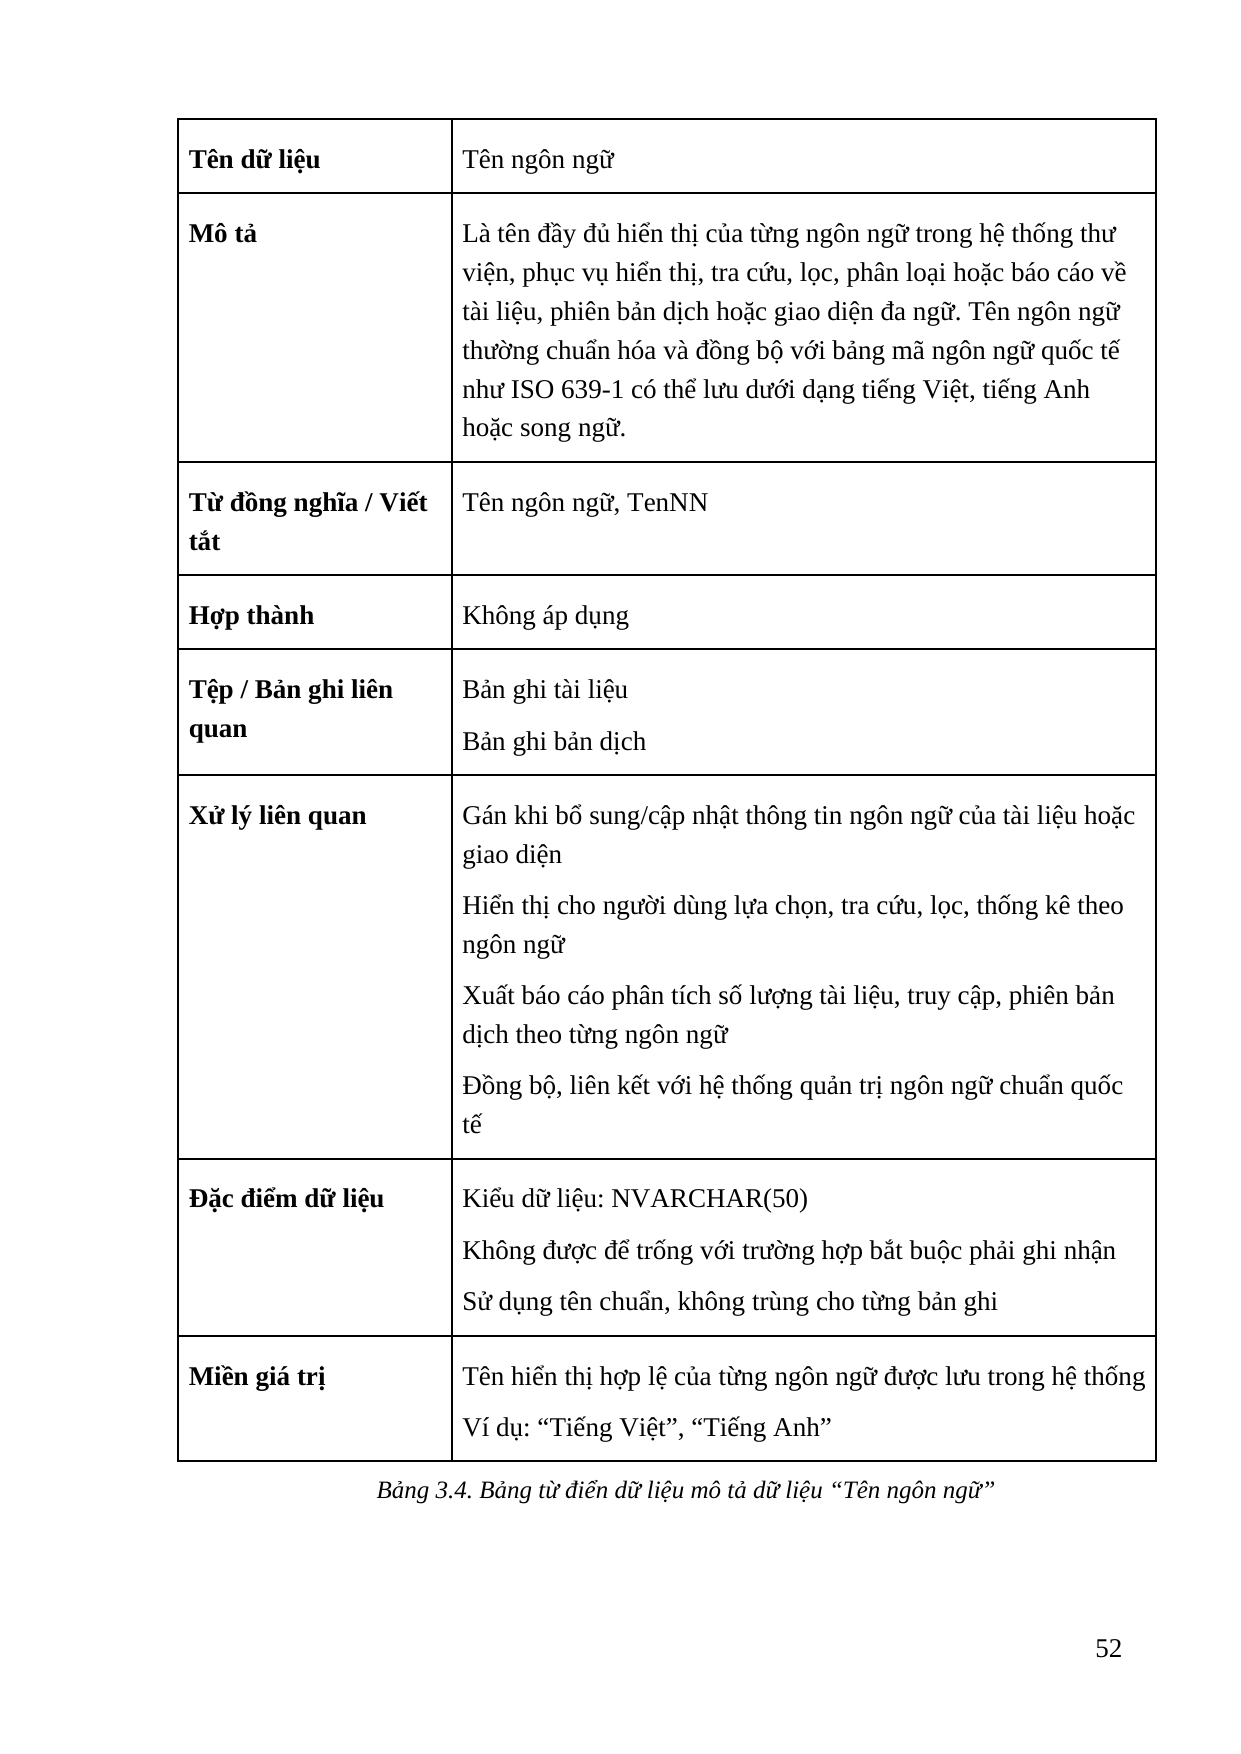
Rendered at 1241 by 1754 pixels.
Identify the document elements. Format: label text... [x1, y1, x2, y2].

table_cell Miền giá trị [179, 1337, 451, 1460]
table_cell Mô tả [179, 194, 451, 461]
table_cell Từ đồng nghĩa / Viết tắt [179, 463, 451, 574]
table_header Tên ngôn ngữ [453, 120, 1155, 192]
table_cell Hợp thành [179, 576, 451, 648]
table_cell Kiểu dữ liệu: NVARCHAR(50) Không được để trống với trường hợp bắt buộc phải ghi nhận Sử dụng tên chuẩn, không trùng cho từng bản ghi [453, 1160, 1155, 1334]
table_cell Bản ghi tài liệu Bản ghi bản dịch [453, 650, 1155, 774]
table_cell Không áp dụng [453, 576, 1155, 648]
subtitle Bảng 3.4. Bảng từ điển dữ liệu mô tả dữ liệu “Tên ngôn ngữ” [177, 1475, 1122, 1503]
table_cell Là tên đầy đủ hiển thị của từng ngôn ngữ trong hệ thống thư viện, phục vụ hiển thị, tra cứu, lọc, phân loại hoặc báo cáo về tài liệu, phiên bản dịch hoặc giao diện đa ngữ. Tên ngôn ngữ thường chuẩn hóa và đồng bộ với bảng mã ngôn ngữ quốc tế như ISO 639-1 có thể lưu dưới dạng tiếng Việt, tiếng Anh hoặc song ngữ. [453, 194, 1155, 461]
table_cell Tệp / Bản ghi liên quan [179, 650, 451, 774]
table_cell Gán khi bổ sung/cập nhật thông tin ngôn ngữ của tài liệu hoặc giao diện Hiển thị cho người dùng lựa chọn, tra cứu, lọc, thống kê theo ngôn ngữ Xuất báo cáo phân tích số lượng tài liệu, truy cập, phiên bản dịch theo từng ngôn ngữ Đồng bộ, liên kết với hệ thống quản trị ngôn ngữ chuẩn quốc tế [453, 776, 1155, 1158]
table_cell Đặc điểm dữ liệu [179, 1160, 451, 1334]
table_cell Xử lý liên quan [179, 776, 451, 1158]
table_cell Tên ngôn ngữ, TenNN [453, 463, 1155, 574]
table_header Tên dữ liệu [179, 120, 451, 192]
table_cell Tên hiển thị hợp lệ của từng ngôn ngữ được lưu trong hệ thống Ví dụ: “Tiếng Việt”, “Tiếng Anh” [453, 1337, 1155, 1460]
